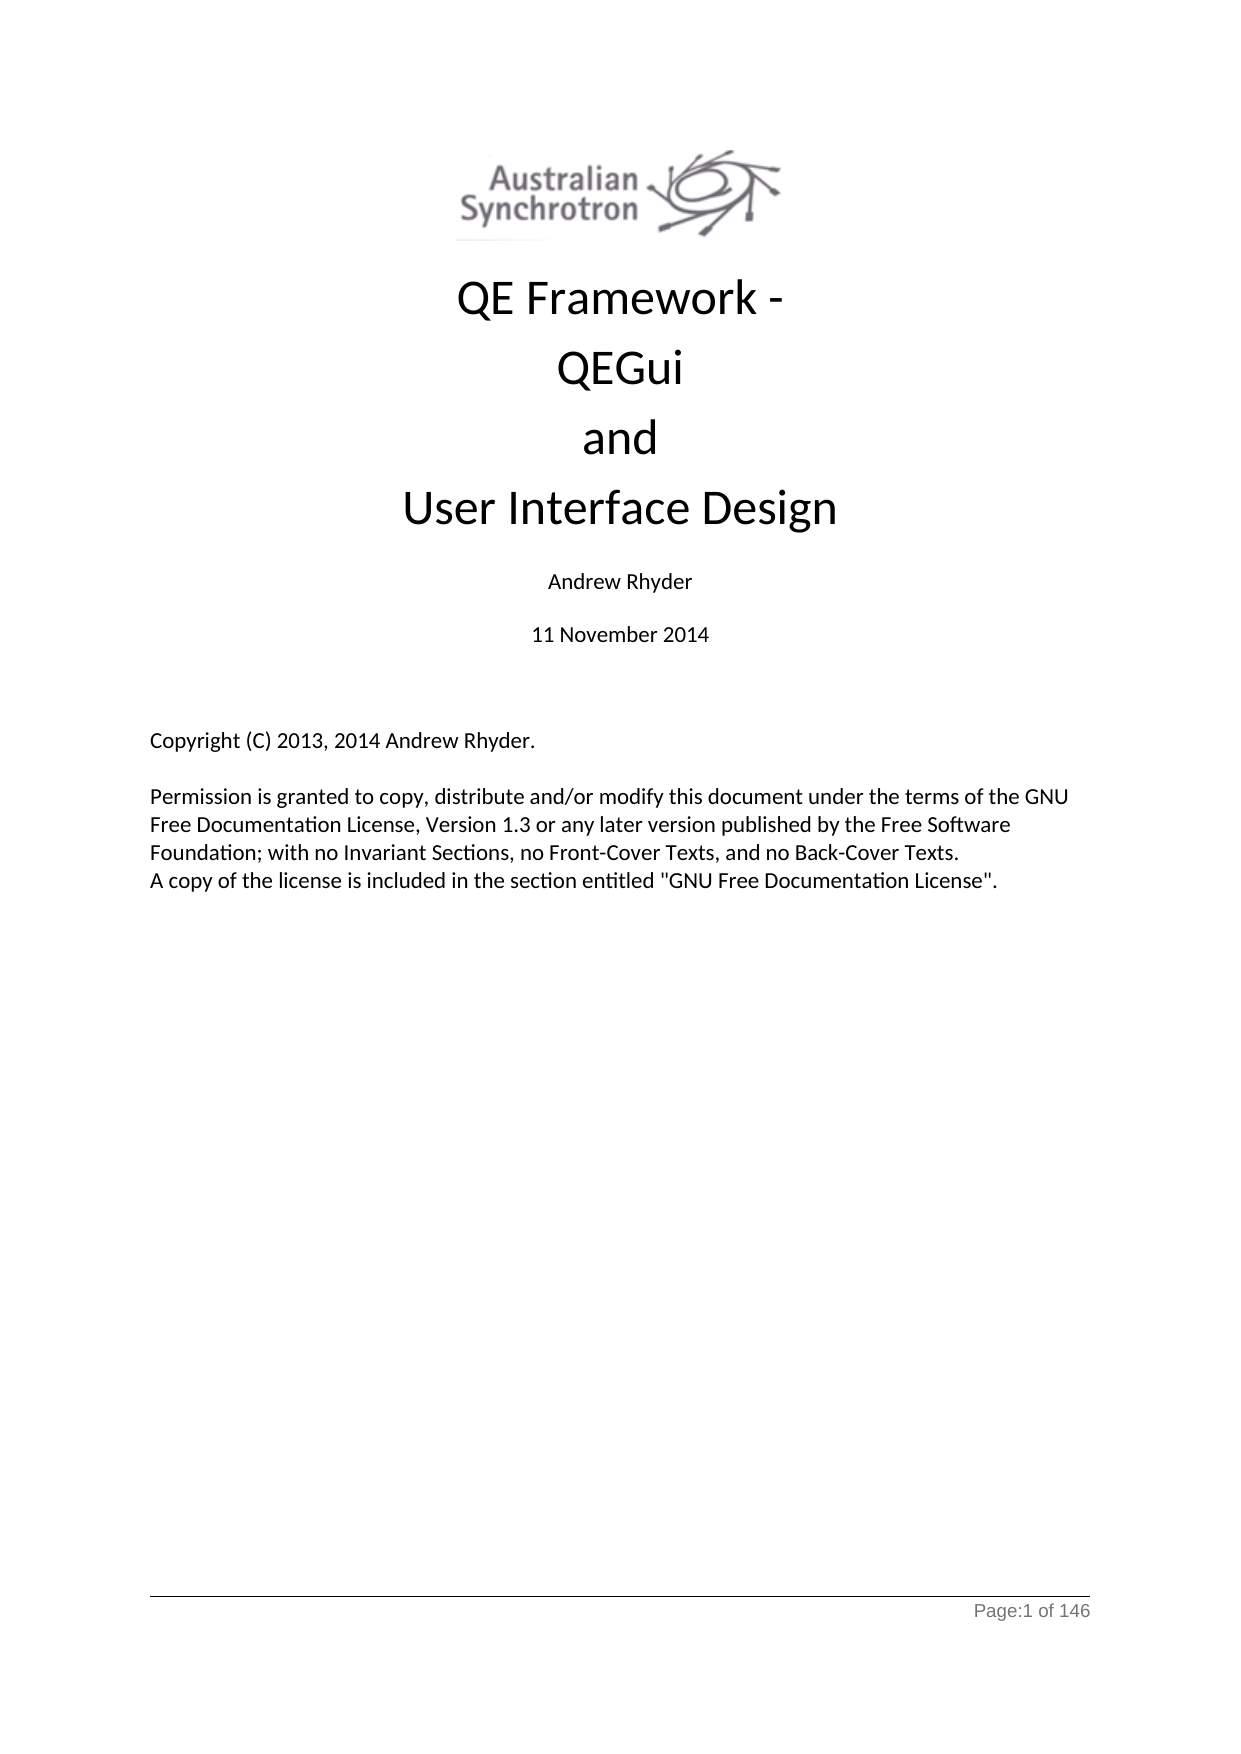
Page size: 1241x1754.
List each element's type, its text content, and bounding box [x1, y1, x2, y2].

text Copyright (C) 2013, 2014 Andrew Rhyder. [150, 726, 1090, 782]
text 11 November 2014 [150, 620, 1090, 648]
text Andrew Rhyder [150, 567, 1090, 595]
text Permission is granted to copy, distribute and/or modify this document under the terms of the GNU Free Documentation License, Version 1.3 or any later version published by the Free Software Foundation; with no Invariant Sections, no Front-Cover Texts, and no Back-Cover Texts. A copy of the license is included in the section entitled "GNU Free Documentation License". [150, 782, 1090, 894]
text QE Framework - QEGui and User Interface Design [150, 266, 1090, 537]
picture [456, 150, 785, 241]
